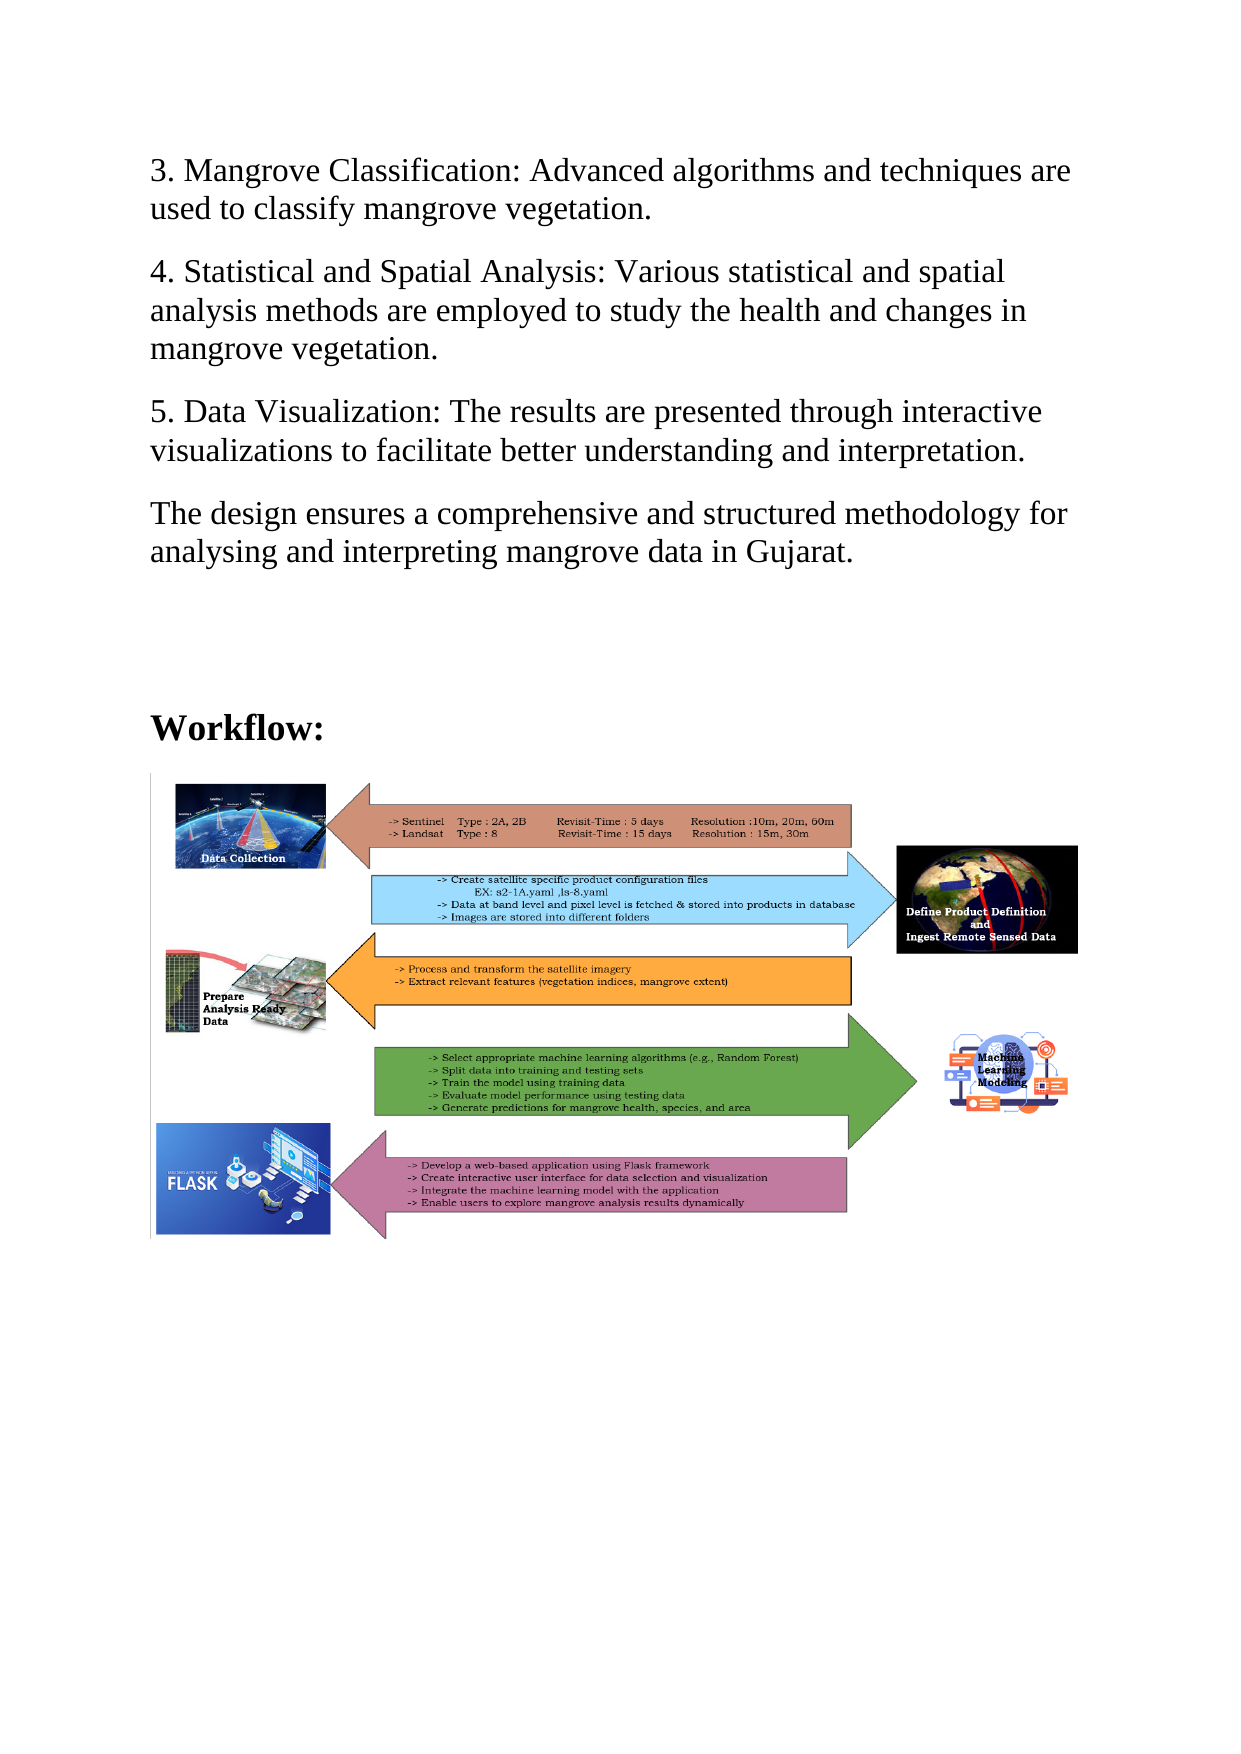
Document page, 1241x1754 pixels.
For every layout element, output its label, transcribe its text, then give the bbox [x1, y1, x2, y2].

text 3. Mangrove Classification: Advanced algorithms and techniques are used to classify mangrove vegetation. [150, 150, 1090, 227]
text 5. Data Visualization: The results are presented through interactive visualizations to facilitate better understanding and interpretation. [150, 392, 1090, 468]
text 4. Statistical and Spatial Analysis: Various statistical and spatial analysis methods are employed to study the health and changes in mangrove vegetation. [150, 252, 1090, 367]
text The design ensures a comprehensive and structured methodology for analysing and interpreting mangrove data in Gujarat. [150, 493, 1090, 570]
text Workflow: [150, 706, 1090, 749]
picture [150, 773, 1091, 1239]
